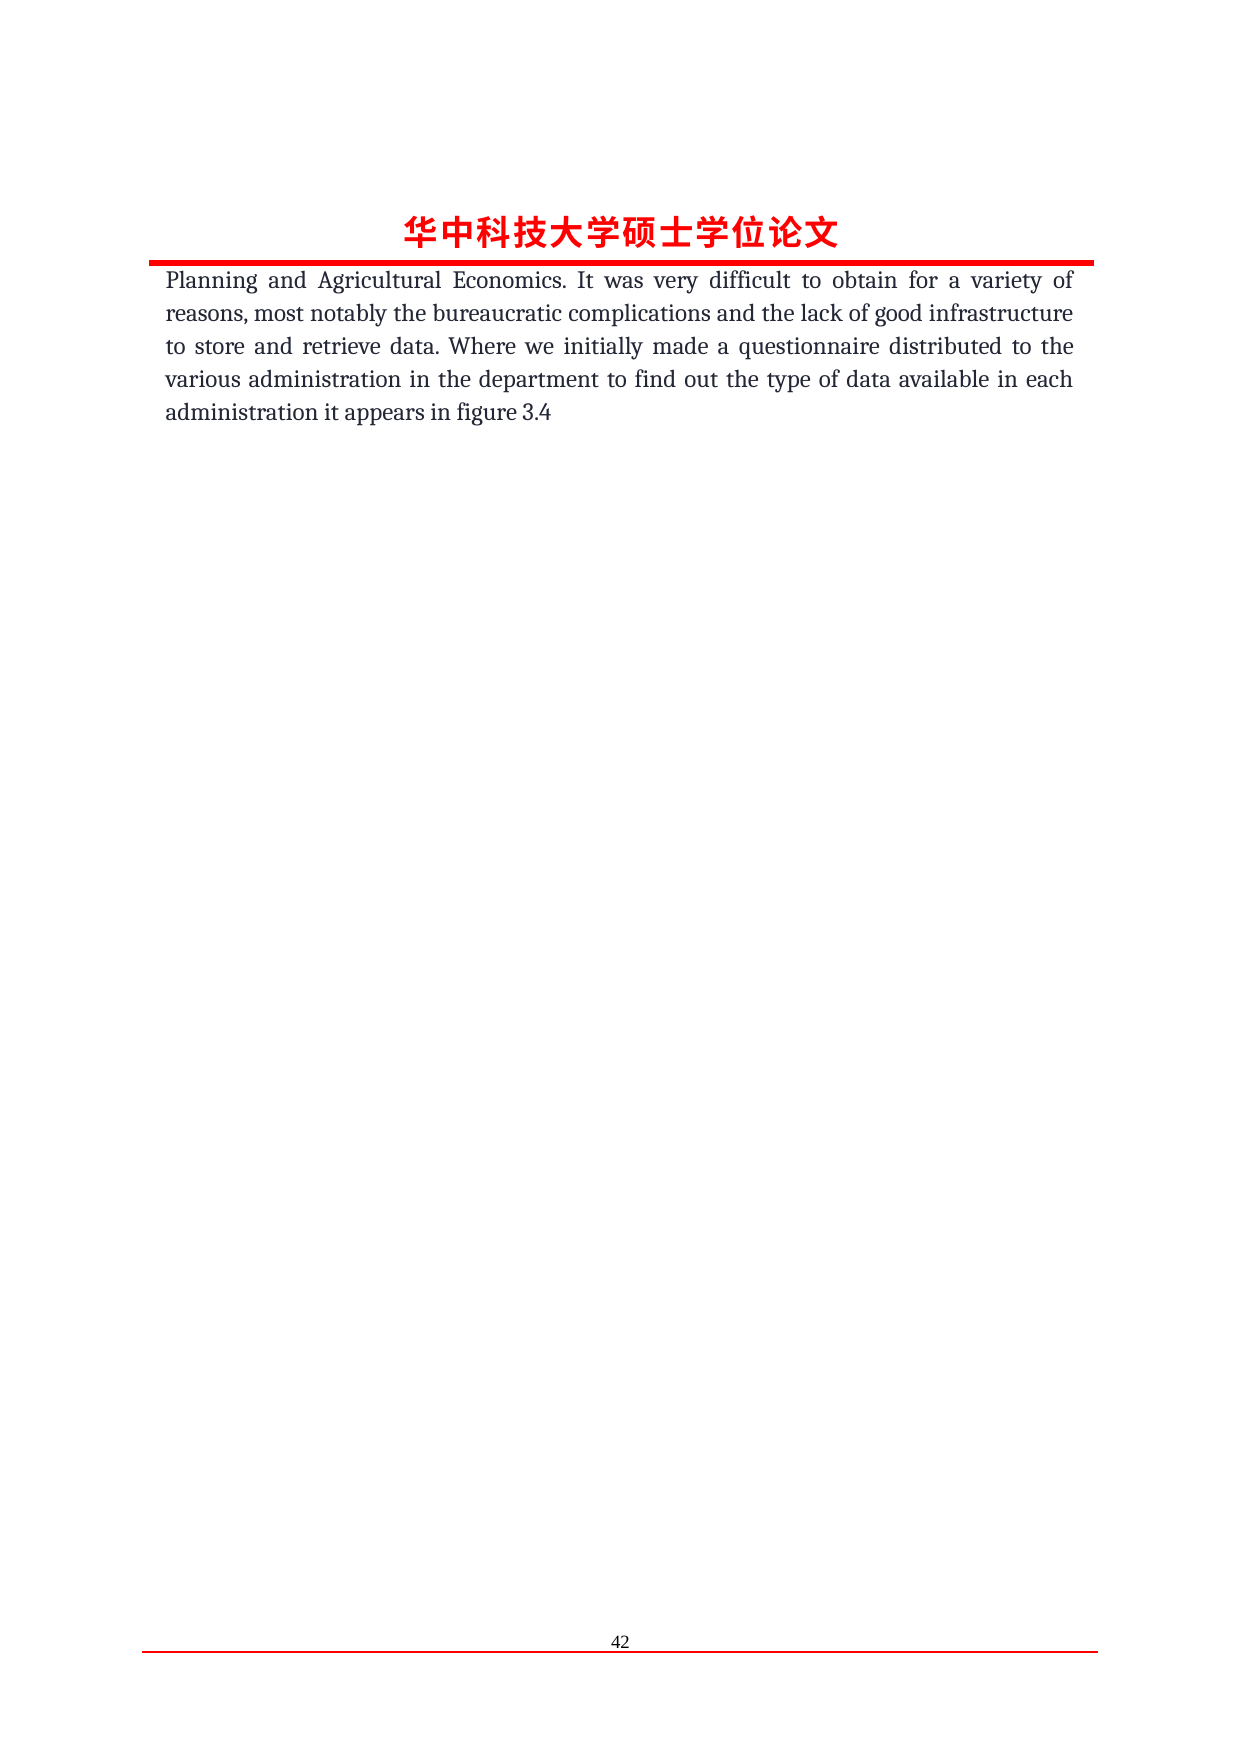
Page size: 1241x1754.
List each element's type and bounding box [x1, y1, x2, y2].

text [165, 266, 1075, 427]
